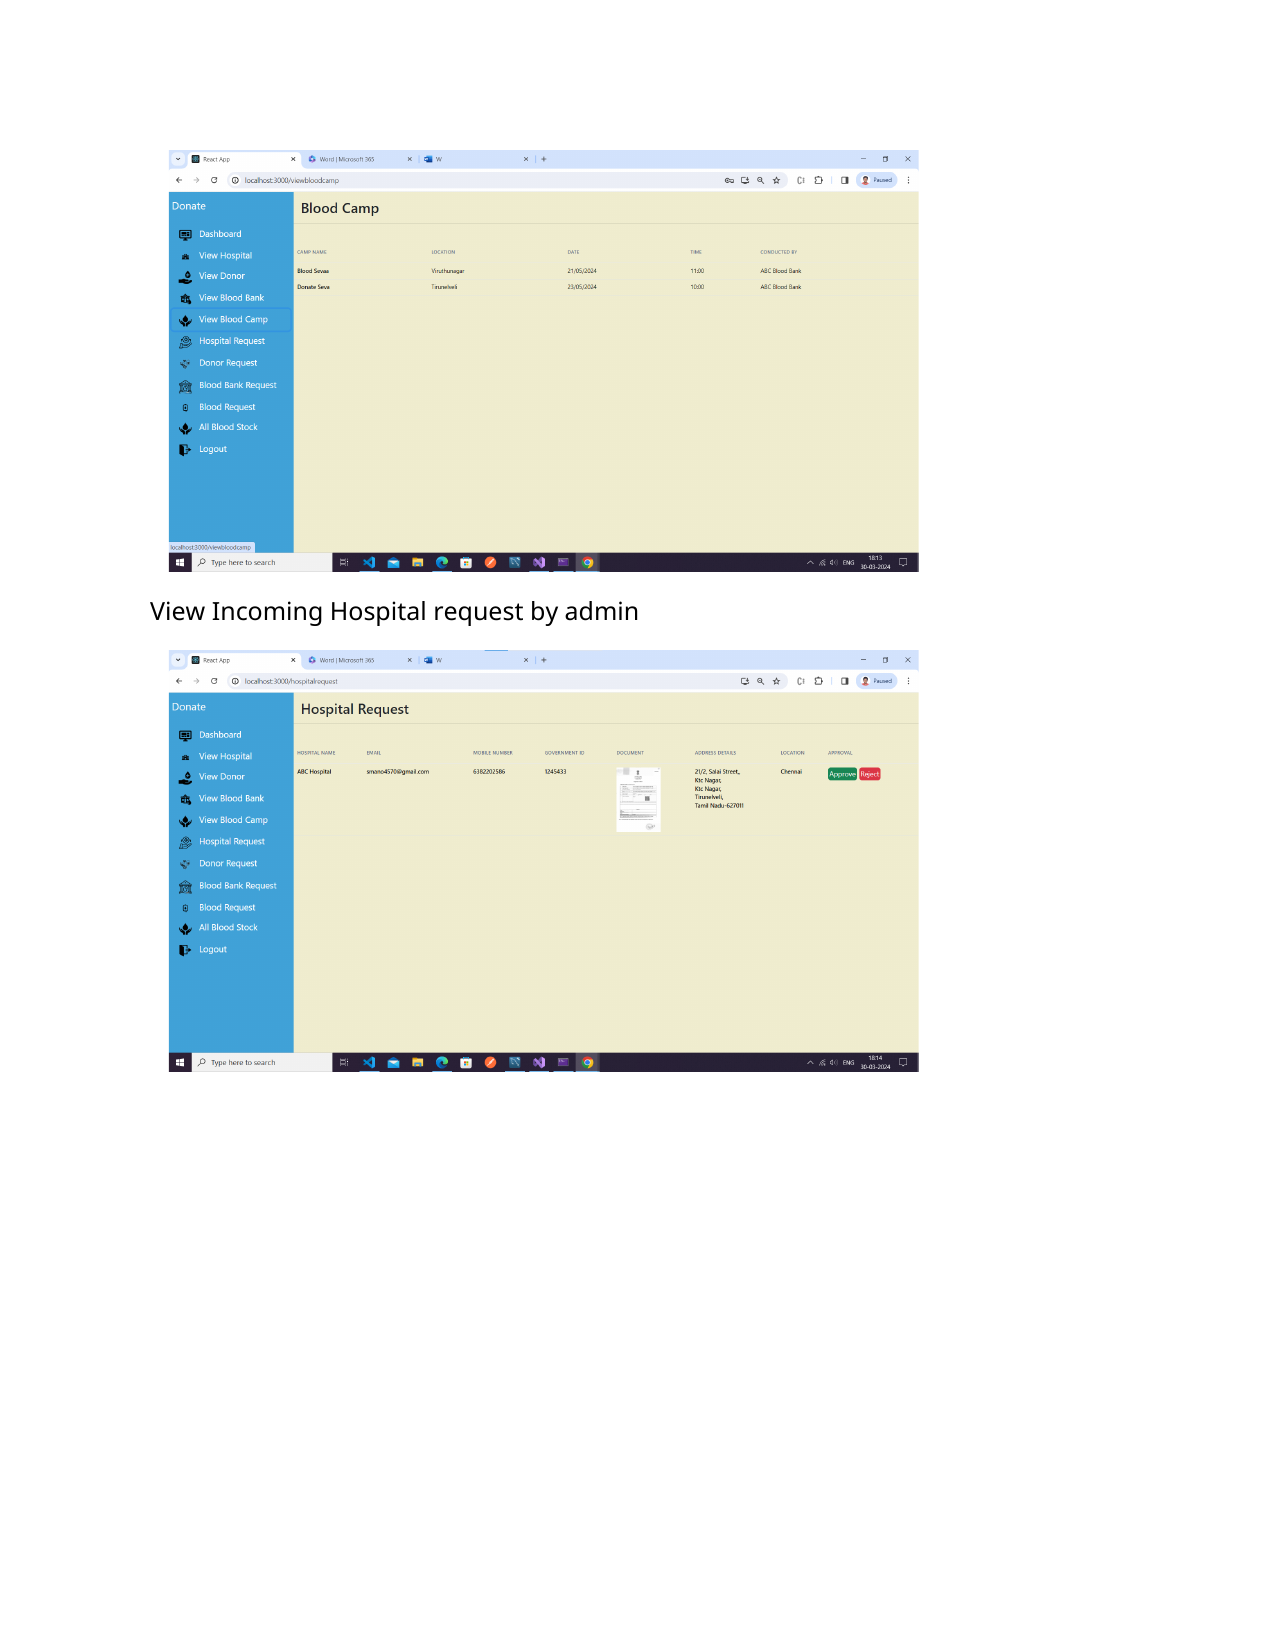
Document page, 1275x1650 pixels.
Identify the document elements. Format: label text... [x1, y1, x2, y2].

text View Incoming Hospital request by admin [150, 594, 1125, 628]
